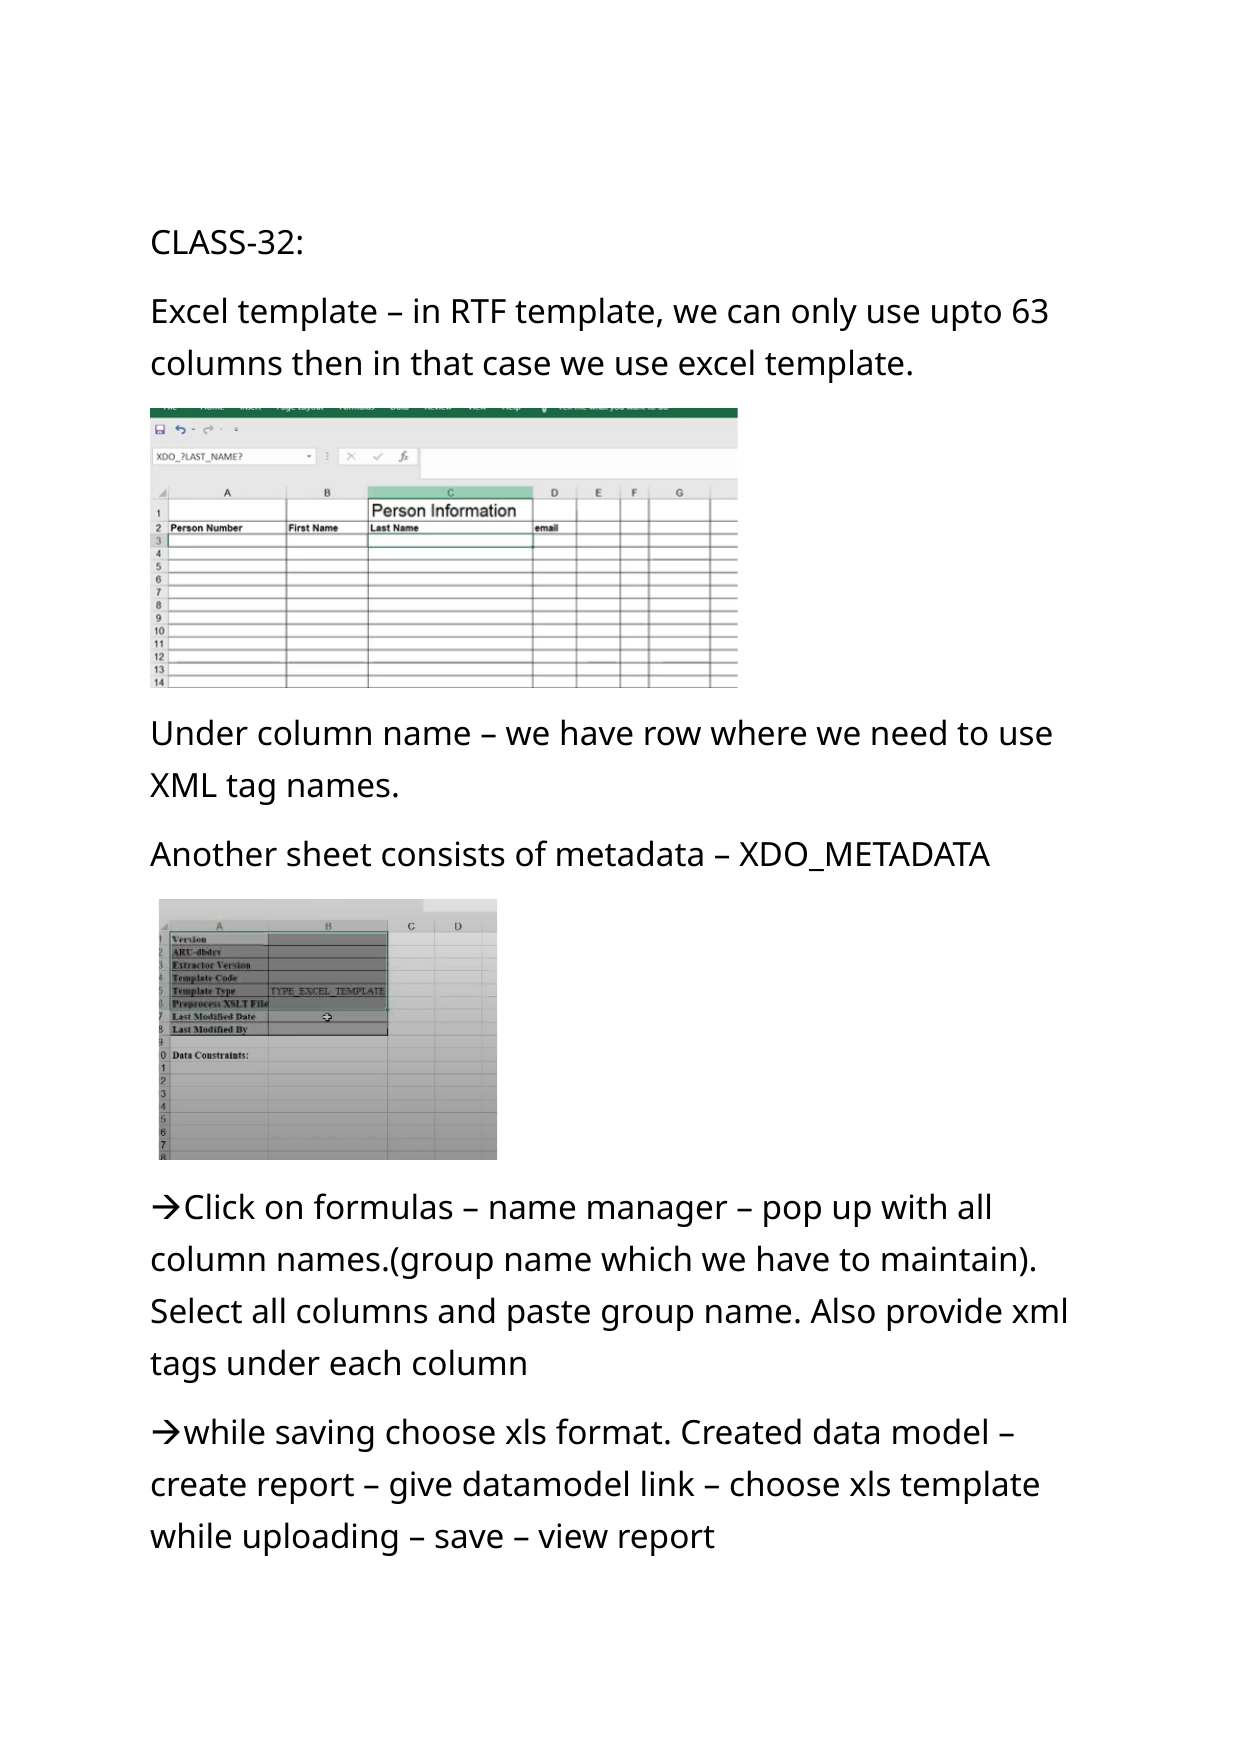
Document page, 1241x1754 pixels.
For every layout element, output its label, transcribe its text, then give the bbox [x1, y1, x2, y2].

text CLASS-32: [150, 219, 1090, 264]
picture [158, 899, 498, 1160]
text while saving choose xls format. Created data model – create report – give datamodel link – choose xls template while uploading – save – view report [150, 1409, 1090, 1559]
text Another sheet consists of metadata – XDO_METADATA [150, 831, 1090, 876]
picture [150, 408, 738, 688]
text Under column name – we have row where we need to use XML tag names. [150, 710, 1090, 807]
text Click on formulas – name manager – pop up with all column names.(group name which we have to maintain). Select all columns and paste group name. Also provide xml tags under each column [150, 1183, 1090, 1385]
text Excel template – in RTF template, we can only use upto 63 columns then in that case we use excel template. [150, 288, 1090, 385]
